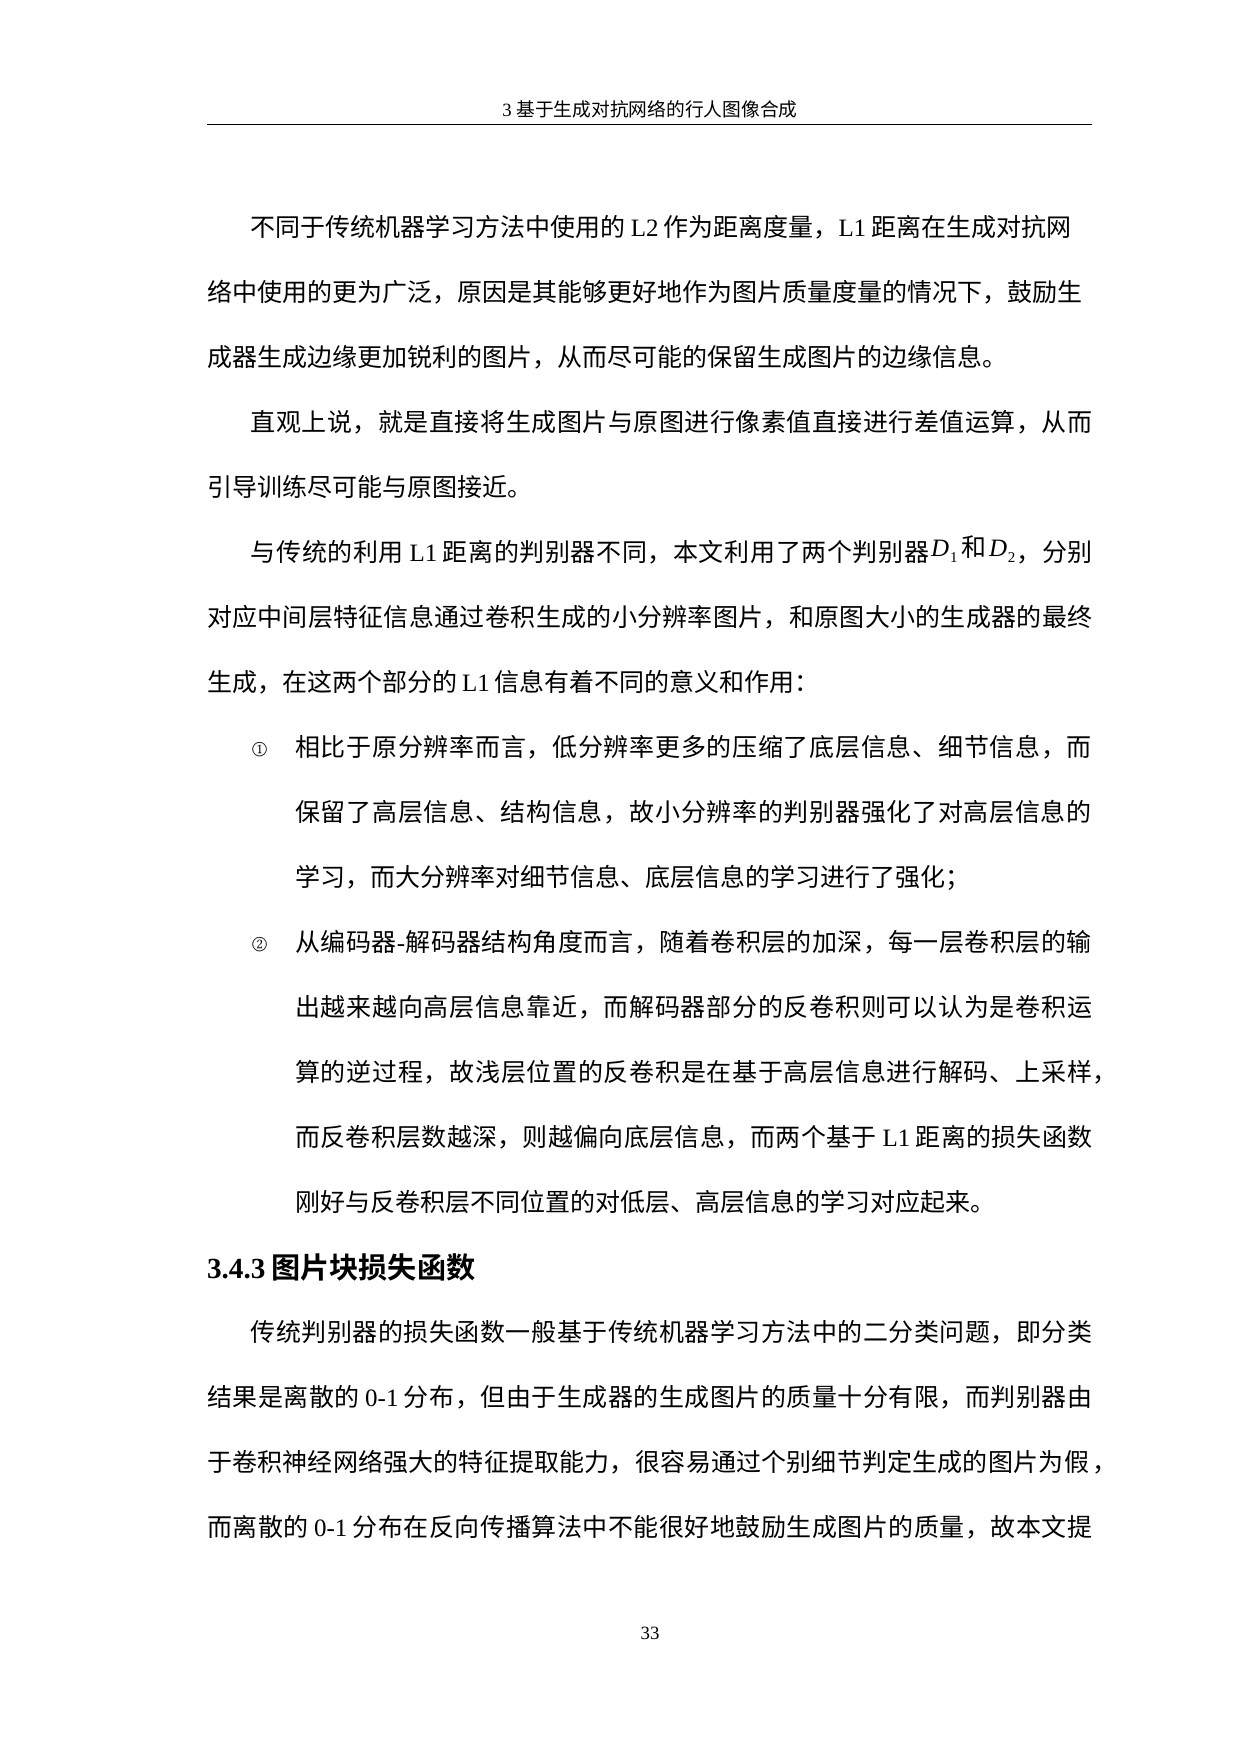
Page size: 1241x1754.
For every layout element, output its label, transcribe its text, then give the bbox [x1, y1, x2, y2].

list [207, 1298, 1092, 1558]
list 与传统的利用L1距离的判别器不同，本文利用了两个判别器，分别对应中间层特征信息通过卷积生成的小分辨率图片，和原图大小的生成器的最终生成，在这两个部分的L1信息有着不同的意义和作用： [207, 518, 1092, 713]
list 直观上说，就是直接将生成图片与原图进行像素值直接进行差值运算，从而引导训练尽可能与原图接近。 [207, 388, 1092, 518]
list 相比于原分辨率而言，低分辨率更多的压缩了底层信息、细节信息，而保留了高层信息、结构信息，故小分辨率的判别器强化了对高层信息的学习，而大分辨率对细节信息、底层信息的学习进行了强化； [251, 713, 1092, 908]
text 不同于传统机器学习方法中使用的L2作为距离度量，L1距离在生成对抗网络中使用的更为广泛，原因是其能够更好地作为图片质量度量的情况下，鼓励生成器生成边缘更加锐利的图片，从而尽可能的保留生成图片的边缘信息。 [207, 193, 1092, 388]
list 从编码器-解码器结构角度而言，随着卷积层的加深，每一层卷积层的输出越来越向高层信息靠近，而解码器部分的反卷积则可以认为是卷积运算的逆过程，故浅层位置的反卷积是在基于高层信息进行解码、上采样，而反卷积层数越深，则越偏向底层信息，而两个基于L1距离的损失函数刚好与反卷积层不同位置的对低层、高层信息的学习对应起来。 [251, 908, 1092, 1233]
subtitle 3.4.3图片块损失函数 [207, 1233, 1092, 1298]
